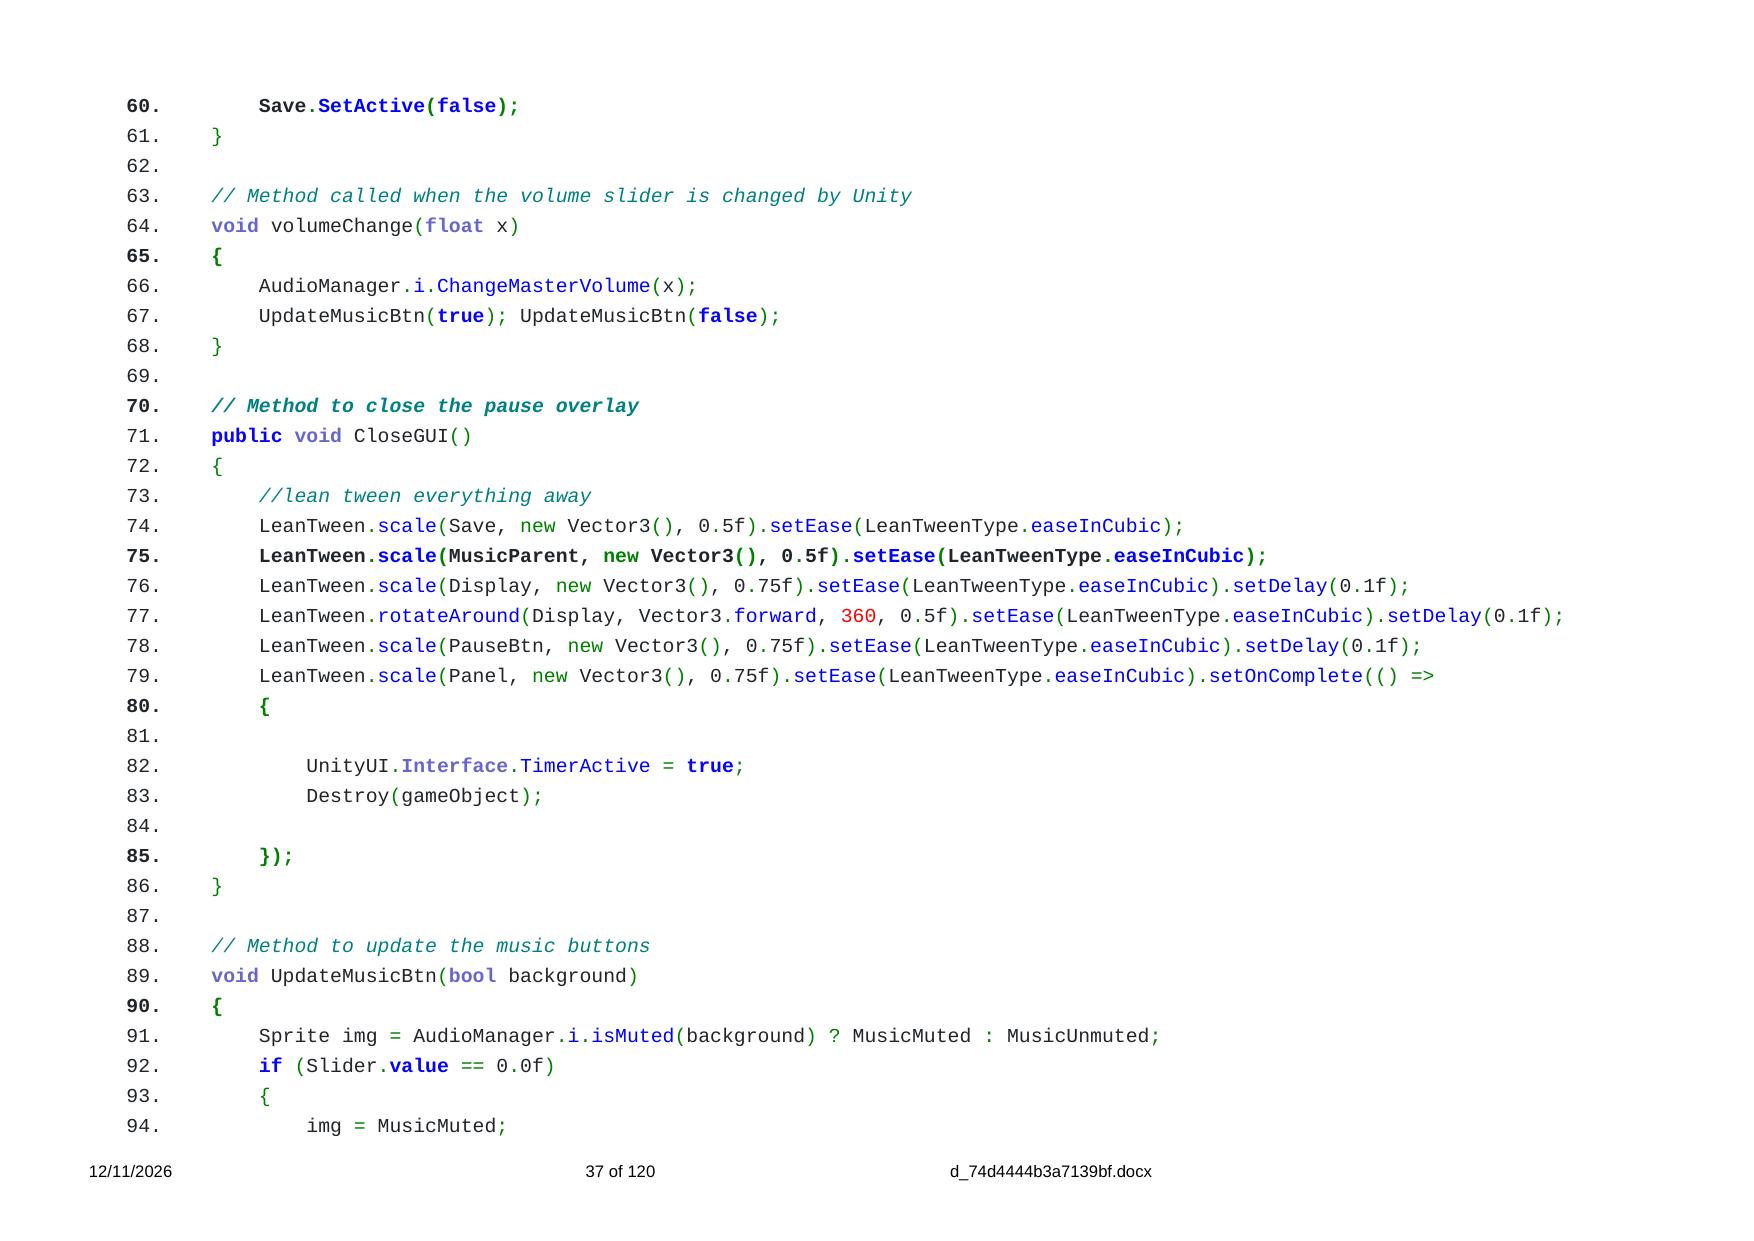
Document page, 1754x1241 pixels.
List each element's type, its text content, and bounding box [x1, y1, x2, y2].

list } [126, 119, 1665, 149]
list Sprite img = AudioManager.i.isMuted(background) ? MusicMuted : MusicUnmuted; [126, 1019, 1665, 1049]
list if (Slider.value == 0.0f) [126, 1049, 1665, 1079]
list LeanTween.scale(PauseBtn, new Vector3(), 0.75f).setEase(LeanTweenType.easeInCubic).setDelay(0.1f); [126, 629, 1665, 659]
list { [126, 1079, 1665, 1109]
list img = MusicMuted; [126, 1109, 1665, 1139]
list LeanTween.scale(Save, new Vector3(), 0.5f).setEase(LeanTweenType.easeInCubic); [126, 509, 1665, 539]
list void UpdateMusicBtn(bool background) [126, 959, 1665, 989]
list }); [126, 839, 1665, 869]
list //lean tween everything away [126, 479, 1665, 509]
list AudioManager.i.ChangeMasterVolume(x); [126, 269, 1665, 299]
list Save.SetActive(false); [126, 89, 1665, 119]
list LeanTween.scale(MusicParent, new Vector3(), 0.5f).setEase(LeanTweenType.easeInCubic); [126, 539, 1665, 569]
list { [126, 449, 1665, 479]
list { [126, 689, 1665, 719]
list { [126, 239, 1665, 269]
list // Method to close the pause overlay [126, 389, 1665, 419]
list public void CloseGUI() [126, 419, 1665, 449]
list // Method to update the music buttons [126, 929, 1665, 959]
list { [126, 989, 1665, 1019]
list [126, 299, 1665, 329]
list LeanTween.rotateAround(Display, Vector3.forward, 360, 0.5f).setEase(LeanTweenType.easeInCubic).setDelay(0.1f); [126, 599, 1665, 629]
list UnityUI.Interface.TimerActive = true; [126, 749, 1665, 779]
list } [126, 869, 1665, 899]
list } [126, 329, 1665, 359]
list LeanTween.scale(Display, new Vector3(), 0.75f).setEase(LeanTweenType.easeInCubic).setDelay(0.1f); [126, 569, 1665, 599]
list void volumeChange(float x) [126, 209, 1665, 239]
list LeanTween.scale(Panel, new Vector3(), 0.75f).setEase(LeanTweenType.easeInCubic).setOnComplete(() => [126, 659, 1665, 689]
list Destroy(gameObject); [126, 779, 1665, 809]
list // Method called when the volume slider is changed by Unity [126, 179, 1665, 209]
